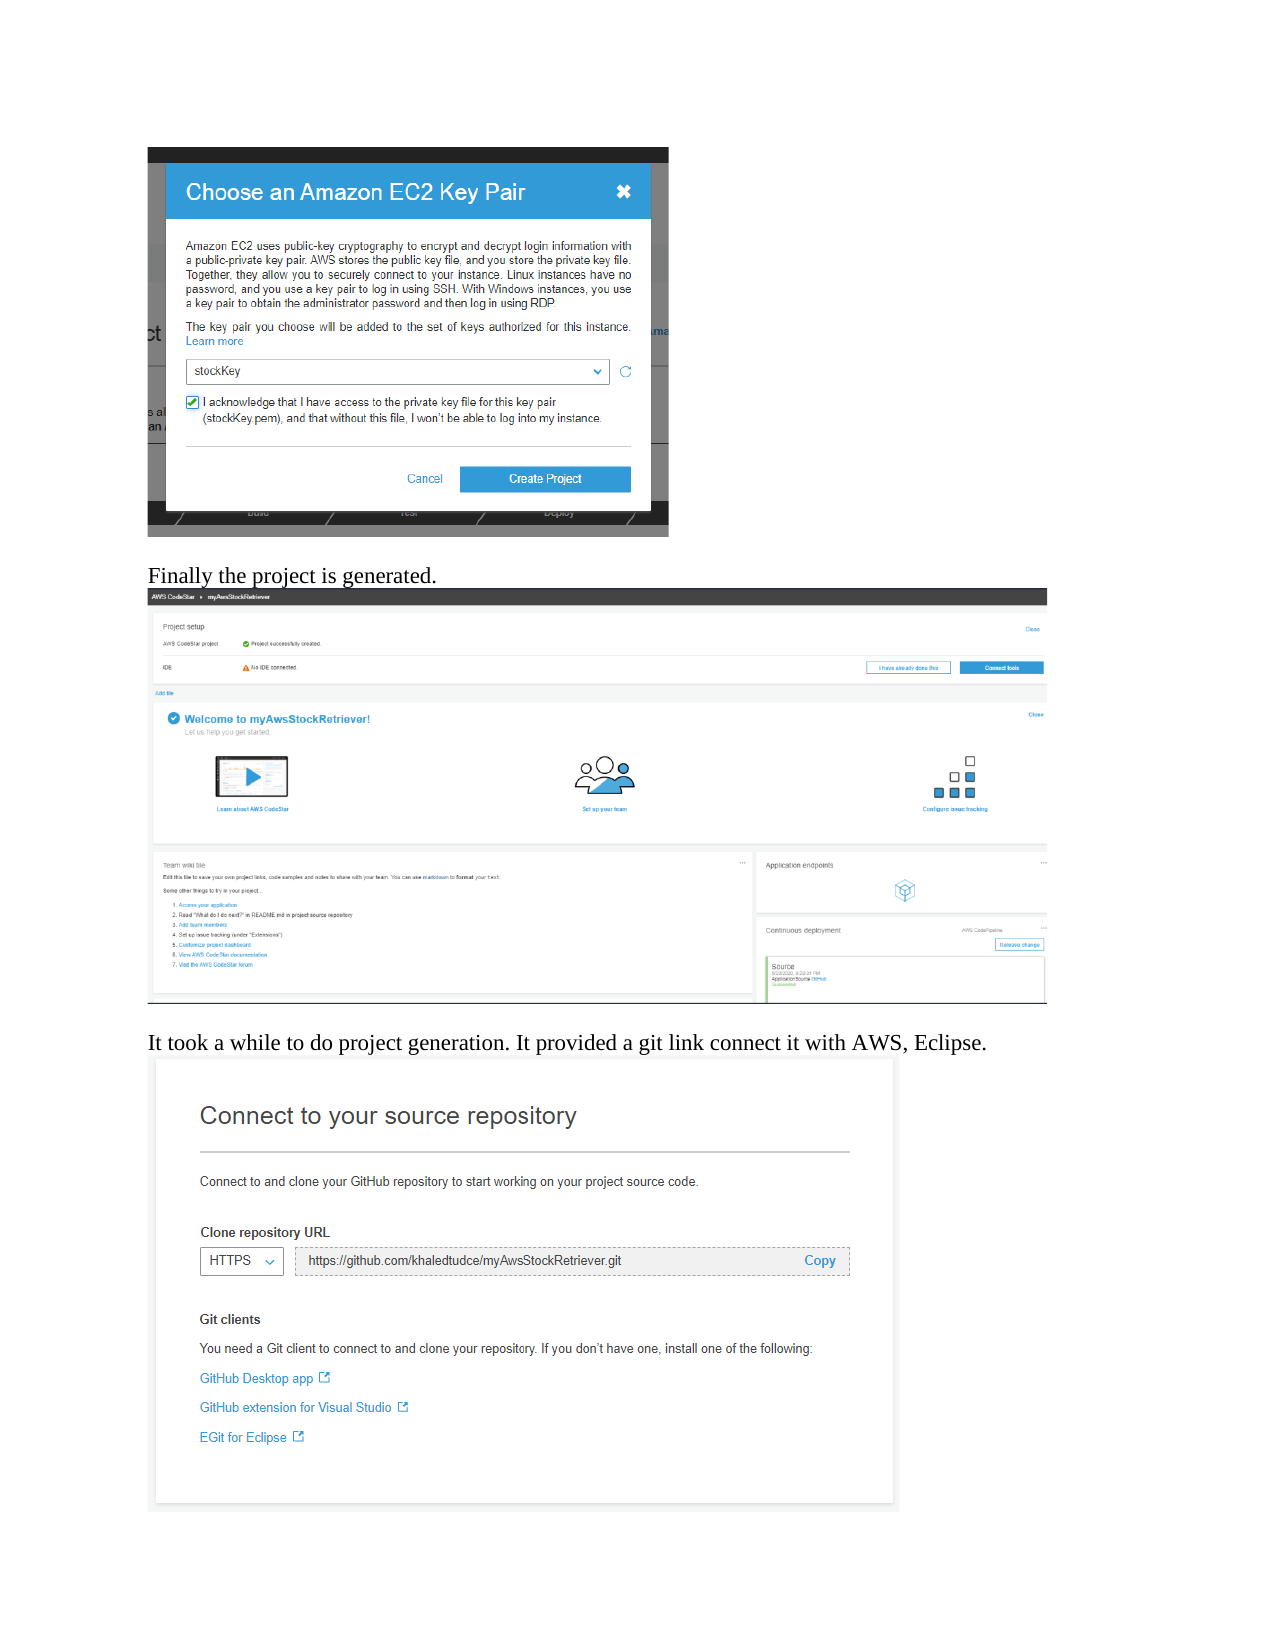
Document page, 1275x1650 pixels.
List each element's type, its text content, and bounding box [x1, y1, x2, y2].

picture [147, 1055, 900, 1512]
picture [147, 147, 669, 537]
text It took a while to do project generation. It provided a git link connect it with AWS, Eclipse. [148, 1029, 1127, 1056]
picture [147, 588, 1048, 1004]
text Finally the project is generated. [148, 563, 1127, 589]
